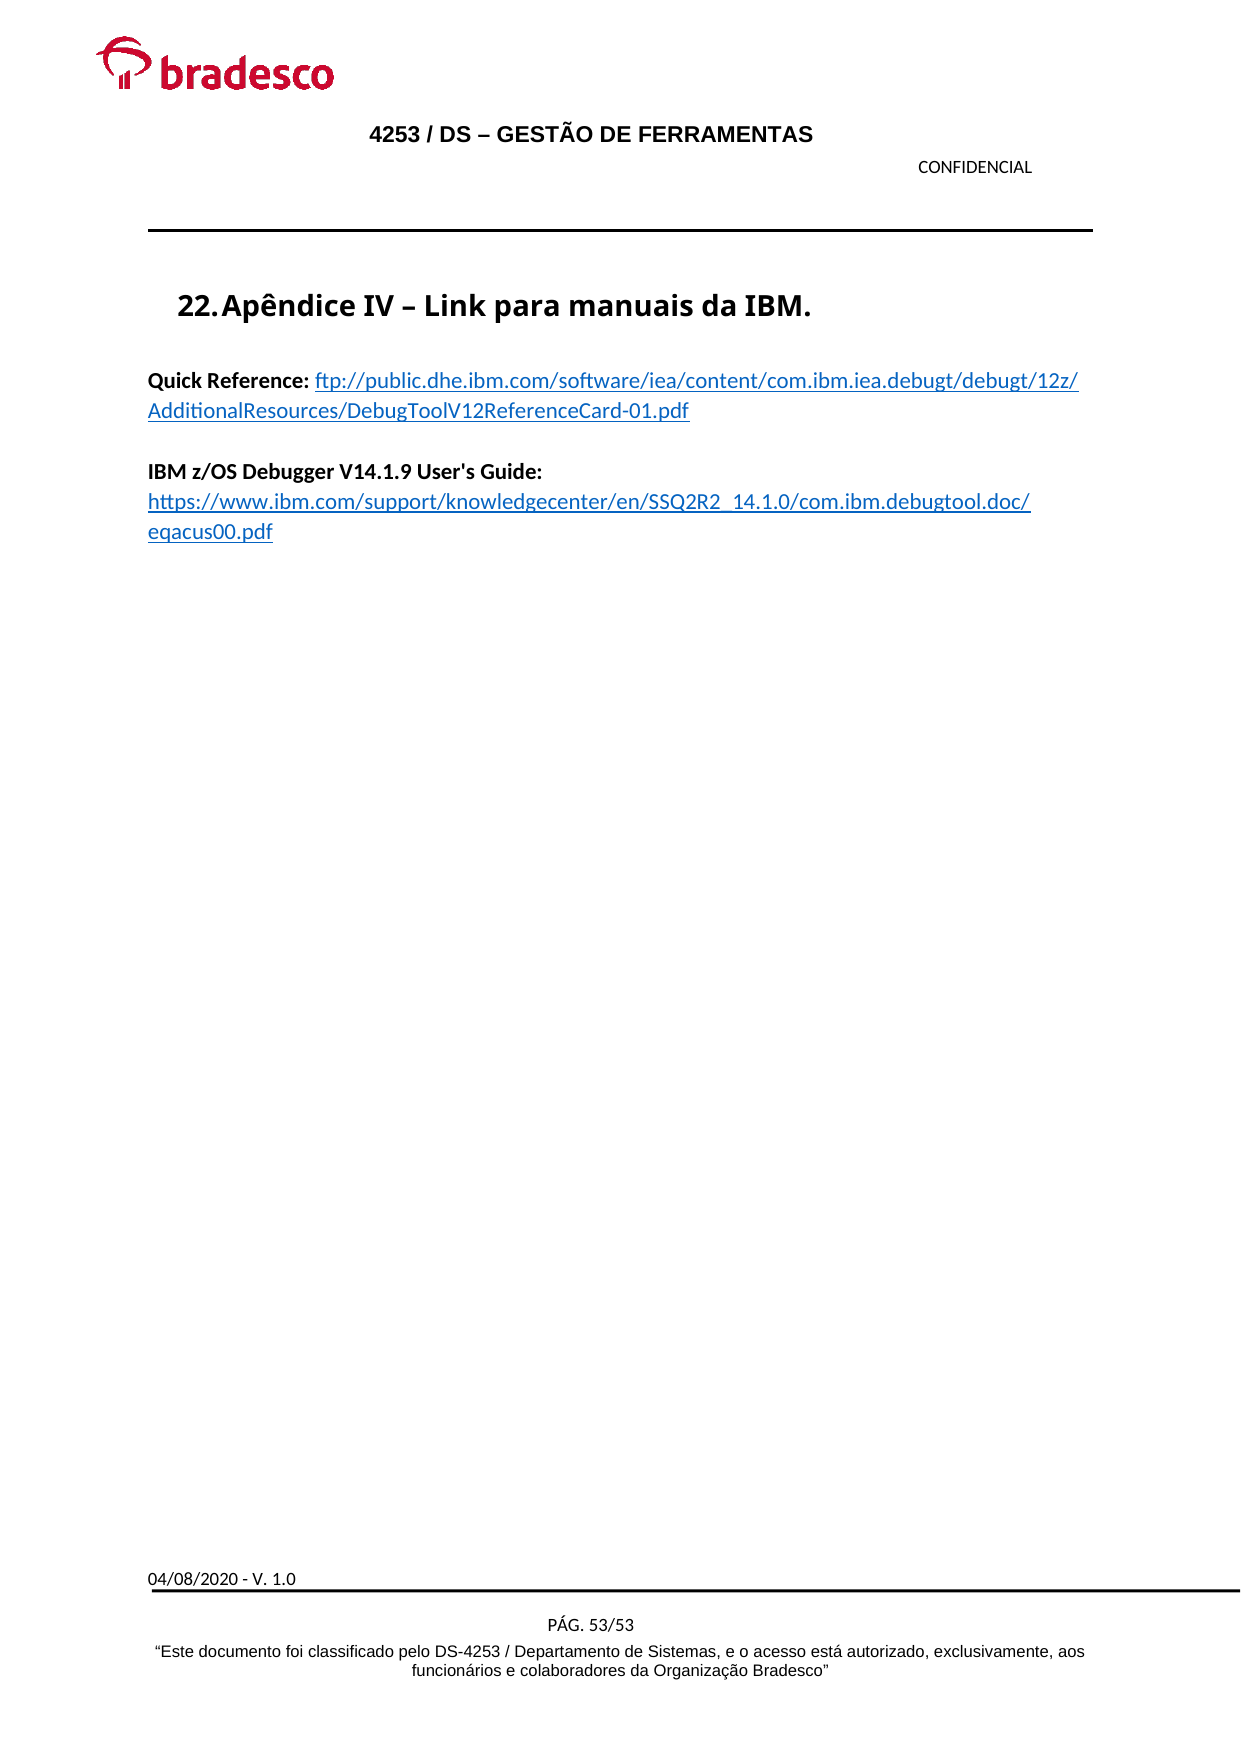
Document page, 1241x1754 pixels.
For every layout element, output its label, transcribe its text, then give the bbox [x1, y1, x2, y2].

text IBM z/OS Debugger V14.1.9 User's Guide: [148, 457, 1093, 485]
text Quick Reference: ftp://public.dhe.ibm.com/software/iea/content/com.ibm.iea.debugt/debugt/12z/AdditionalResources/DebugToolV12ReferenceCard-01.pdf [148, 366, 1093, 425]
picture [78, 18, 351, 107]
text https://www.ibm.com/support/knowledgecenter/en/SSQ2R2_14.1.0/com.ibm.debugtool.doc/eqacus00.pdf [148, 487, 1093, 546]
subtitle Apêndice IV – Link para manuais da IBM. [177, 285, 1093, 325]
